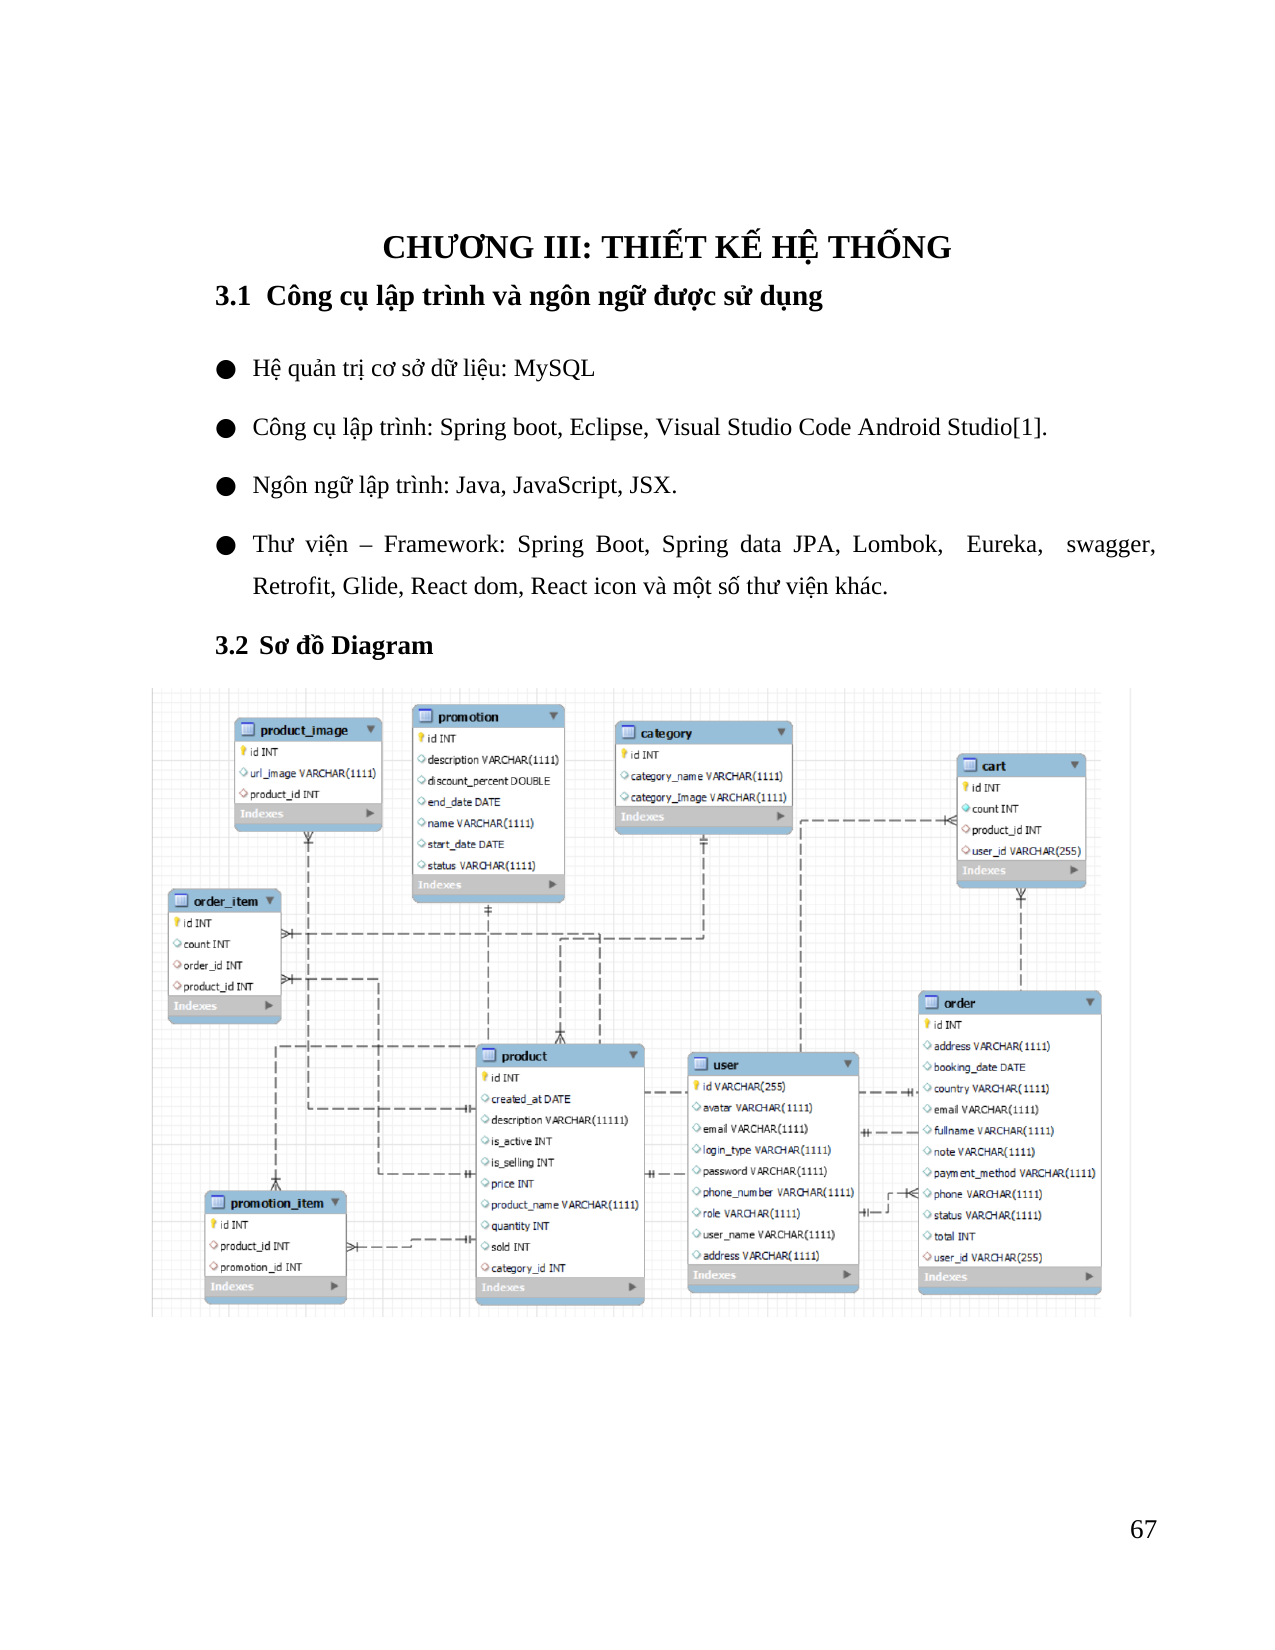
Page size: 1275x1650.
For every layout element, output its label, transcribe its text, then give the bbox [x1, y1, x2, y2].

subtitle 3.2 Sơ đồ Diagram [215, 629, 1157, 660]
subtitle 3.1 Công cụ lập trình và ngôn ngữ được sử dụng [215, 278, 1157, 312]
list Ngôn ngữ lập trình: Java, JavaScript, JSX. [215, 457, 1157, 508]
picture [151, 688, 1132, 1317]
list Hệ quản trị cơ sở dữ liệu: MySQL [215, 339, 1157, 390]
list Thư viện – Framework: Spring Boot, Spring data JPA, Lombok, Eureka, swagger, Retrofit, Glide, React dom, React icon và một số thư viện khác. [215, 516, 1157, 600]
subtitle CHƯƠNG III: THIẾT KẾ HỆ THỐNG [177, 227, 1157, 266]
list Công cụ lập trình: Spring boot, Eclipse, Visual Studio Code Android Studio[1]. [215, 398, 1157, 449]
